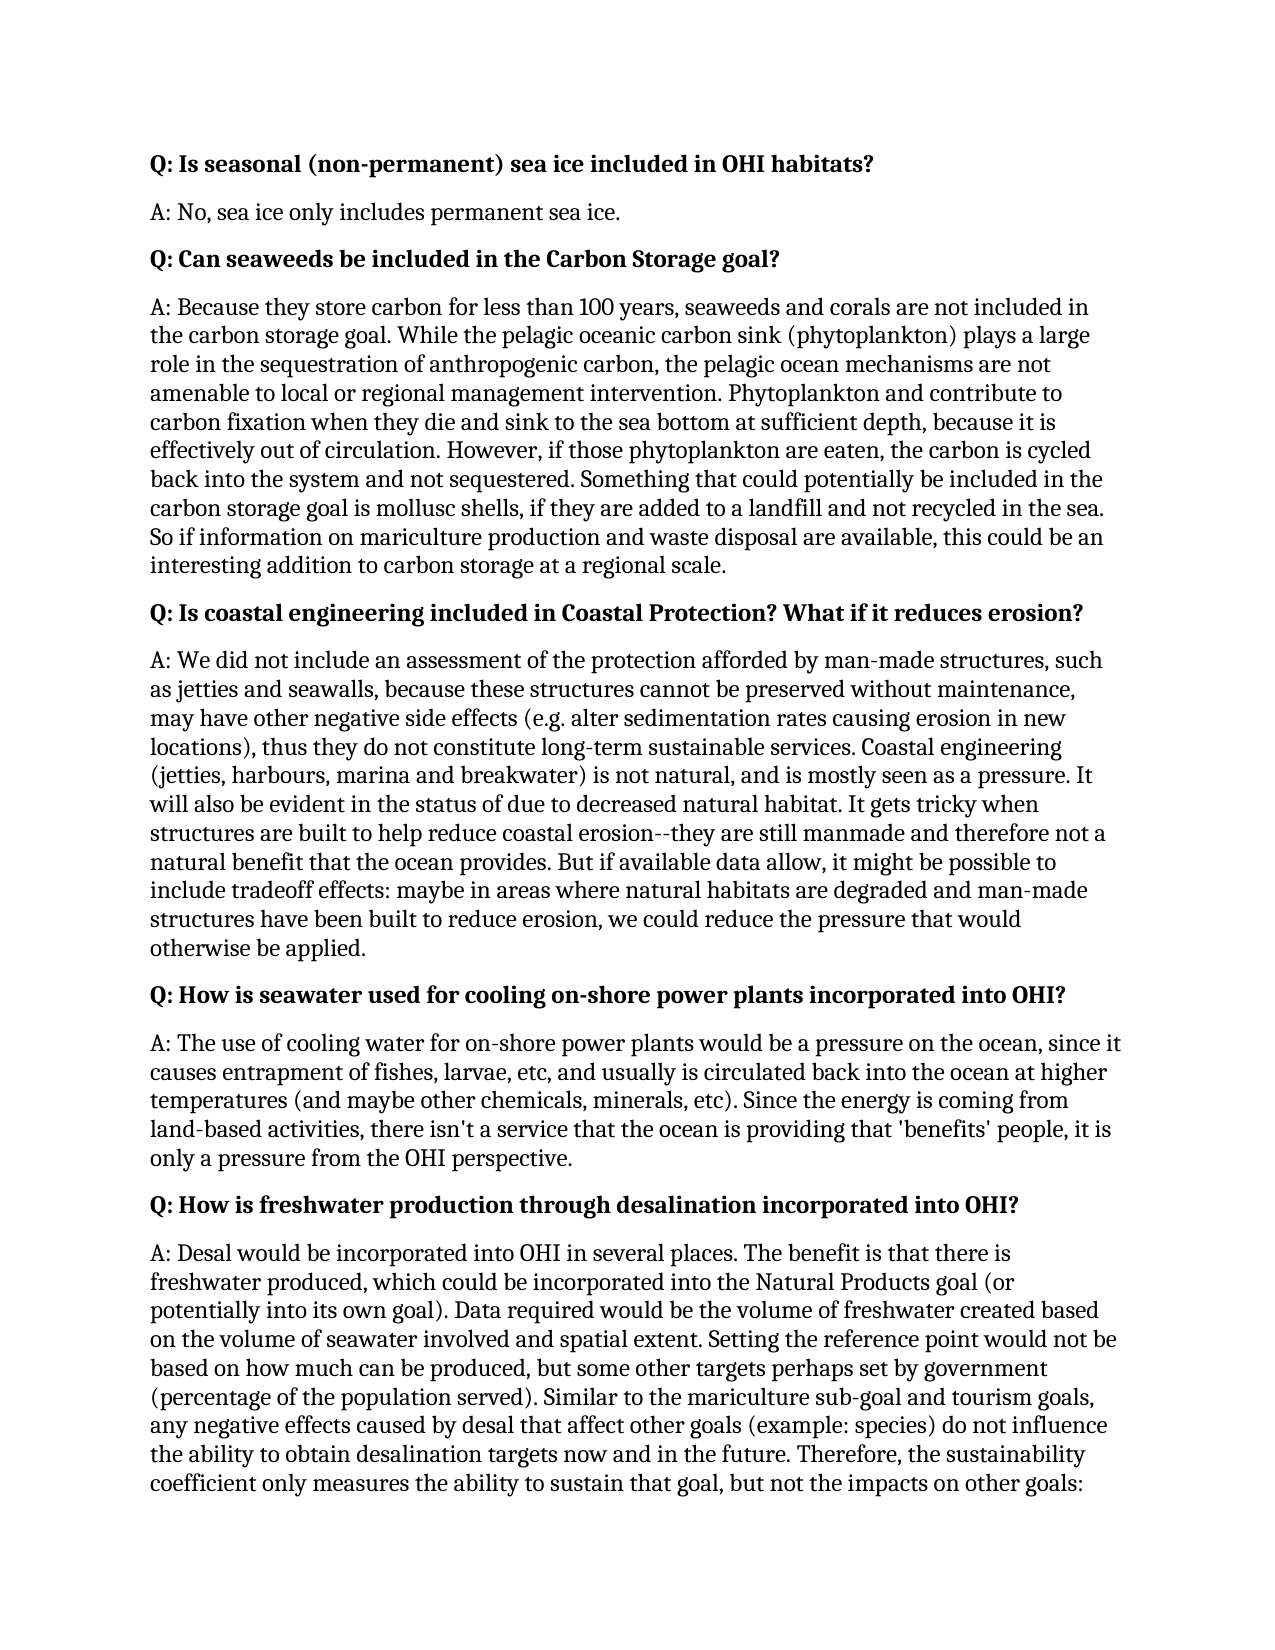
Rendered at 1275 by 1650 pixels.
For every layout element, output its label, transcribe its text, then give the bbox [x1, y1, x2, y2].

text Q: Can seaweeds be included in the Carbon Storage goal? [150, 245, 1125, 274]
text Q: Is coastal engineering included in Coastal Protection? What if it reduces erosion? [150, 599, 1125, 627]
text Q: How is freshwater production through desalination incorporated into OHI? [150, 1191, 1125, 1220]
text A: We did not include an assessment of the protection afforded by man-made structures, such as jetties and seawalls, because these structures cannot be preserved without maintenance, may have other negative side effects (e.g. alter sedimentation rates causing erosion in new locations), thus they do not constitute long-term sustainable services. Coastal engineering (jetties, harbours, marina and breakwater) is not natural, and is mostly seen as a pressure. It will also be evident in the status of due to decreased natural habitat. It gets tricky when structures are built to help reduce coastal erosion--they are still manmade and therefore not a natural benefit that the ocean provides. But if available data allow, it might be possible to include tradeoff effects: maybe in areas where natural habitats are degraded and man-made structures have been built to reduce erosion, we could reduce the pressure that would otherwise be applied. [150, 646, 1125, 962]
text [150, 1239, 1125, 1497]
text A: The use of cooling water for on-shore power plants would be a pressure on the ocean, since it causes entrapment of fishes, larvae, etc, and usually is circulated back into the ocean at higher temperatures (and maybe other chemicals, minerals, etc). Since the energy is coming from land-based activities, there isn't a service that the ocean is providing that 'benefits' people, it is only a pressure from the OHI perspective. [150, 1029, 1125, 1172]
text A: No, sea ice only includes permanent sea ice. [150, 197, 1125, 226]
text Q: Is seasonal (non-permanent) sea ice included in OHI habitats? [150, 150, 1125, 179]
text Q: How is seawater used for cooling on-shore power plants incorporated into OHI? [150, 981, 1125, 1010]
text A: Because they store carbon for less than 100 years, seaweeds and corals are not included in the carbon storage goal. While the pelagic oceanic carbon sink (phytoplankton) plays a large role in the sequestration of anthropogenic carbon, the pelagic ocean mechanisms are not amenable to local or regional management intervention. Phytoplankton and contribute to carbon fixation when they die and sink to the sea bottom at sufficient depth, because it is effectively out of circulation. However, if those phytoplankton are eaten, the carbon is cycled back into the system and not sequestered. Something that could potentially be included in the carbon storage goal is mollusc shells, if they are added to a landfill and not recycled in the sea. So if information on mariculture production and waste disposal are available, this could be an interesting addition to carbon storage at a regional scale. [150, 292, 1125, 580]
